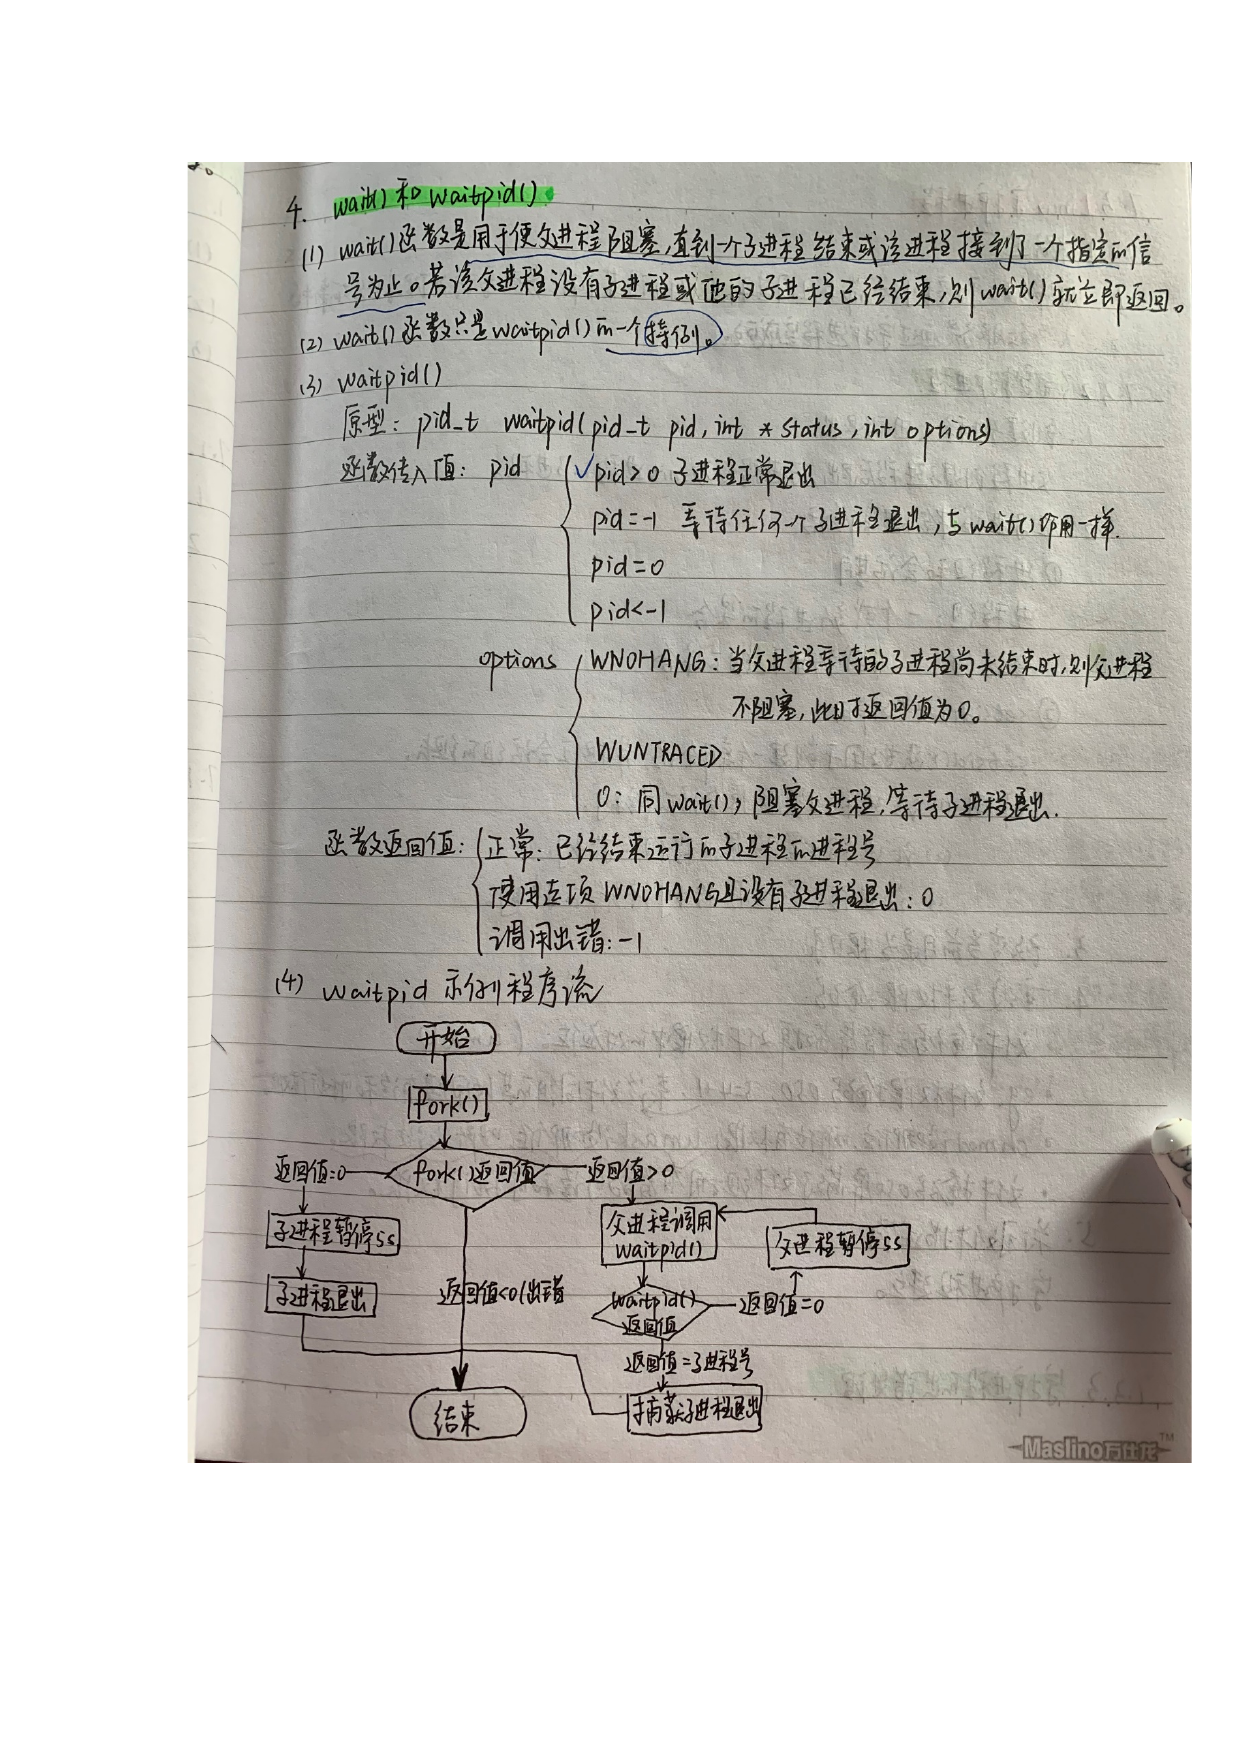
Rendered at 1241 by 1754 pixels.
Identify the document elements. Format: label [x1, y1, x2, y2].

picture [187, 162, 1192, 1463]
